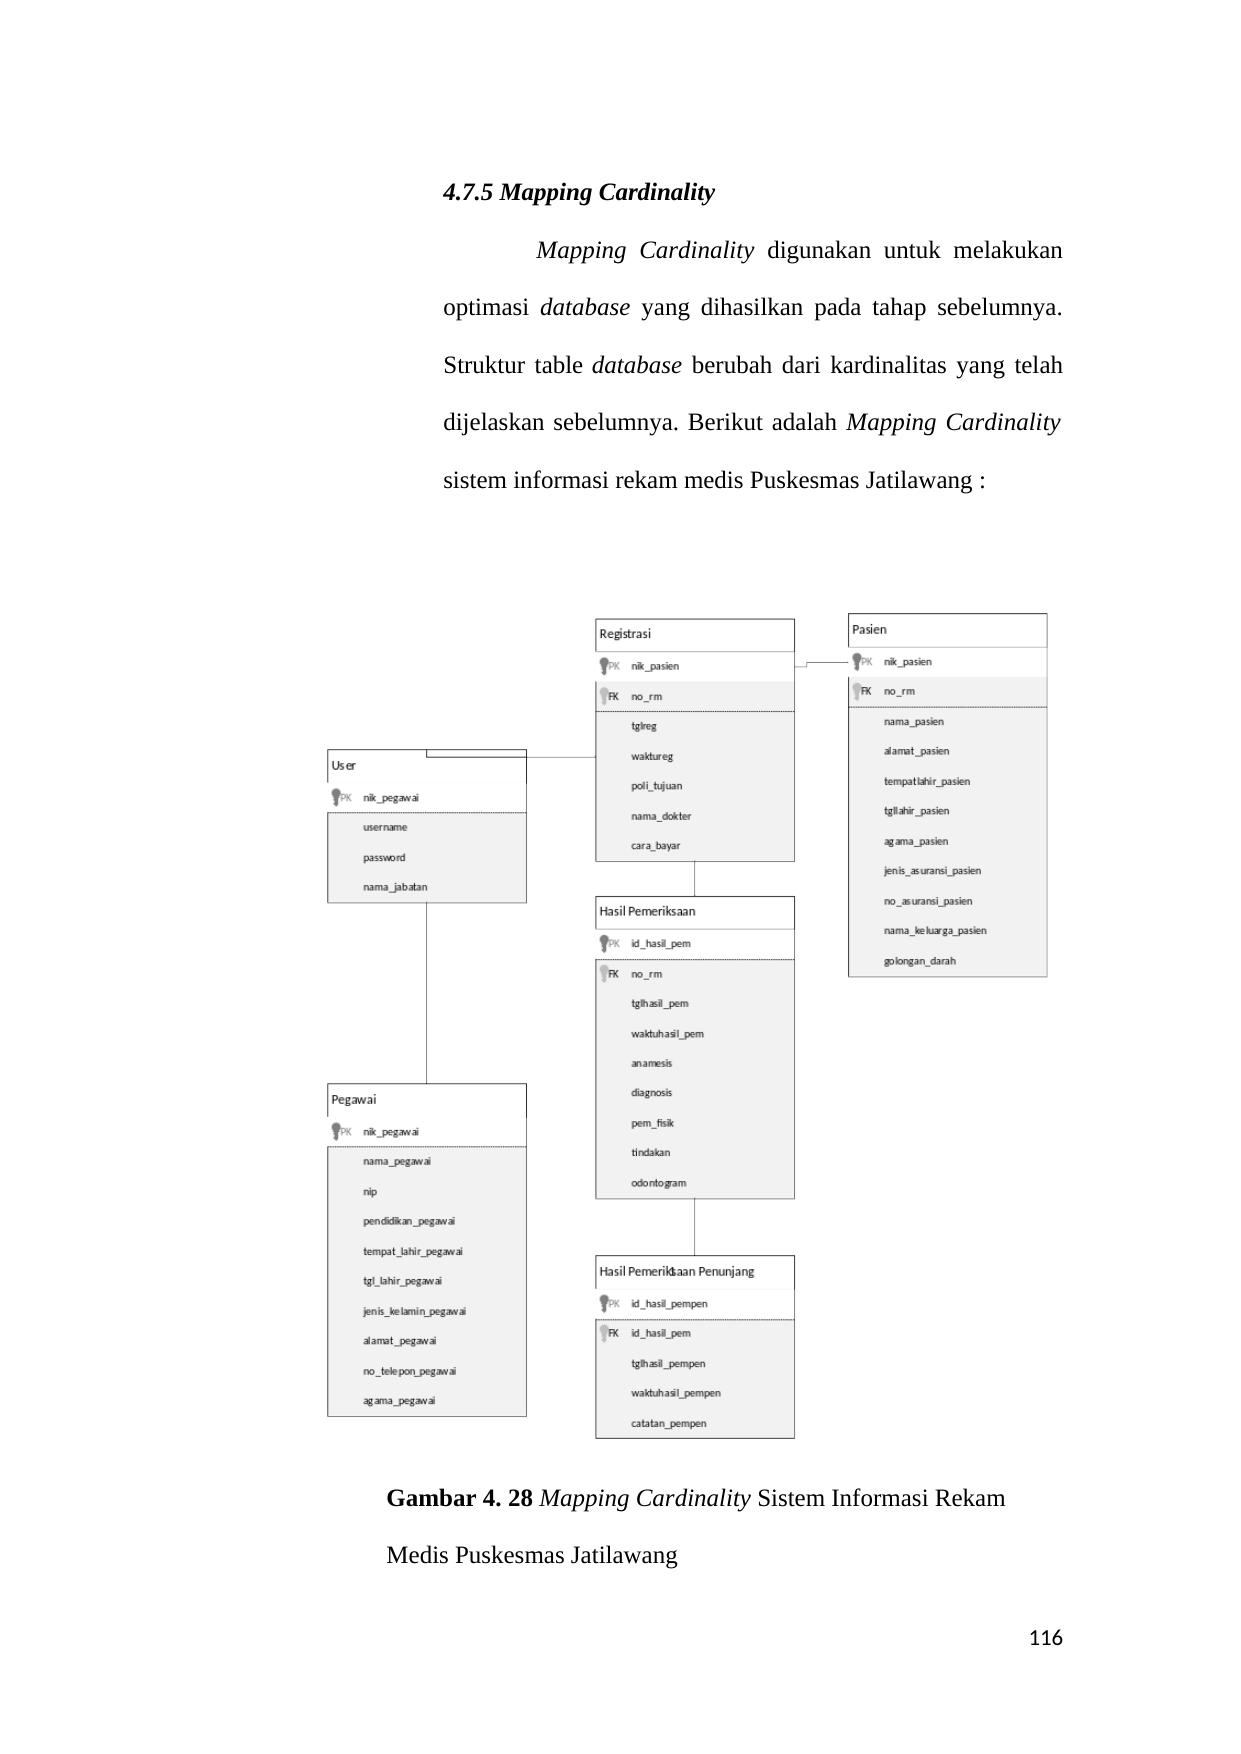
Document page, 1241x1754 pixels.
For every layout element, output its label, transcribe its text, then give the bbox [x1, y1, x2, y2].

text Gambar 4. 28 Mapping Cardinality Sistem Informasi Rekam Medis Puskesmas Jatilawang [386, 1483, 1063, 1569]
subtitle 4.7.5 Mapping Cardinality [368, 177, 1063, 206]
list Mapping Cardinality digunakan untuk melakukan optimasi database yang dihasilkan pada tahap sebelumnya. Struktur table database berubah dari kardinalitas yang telah dijelaskan sebelumnya. Berikut adalah Mapping Cardinality sistem informasi rekam medis Puskesmas Jatilawang : [325, 235, 1063, 494]
